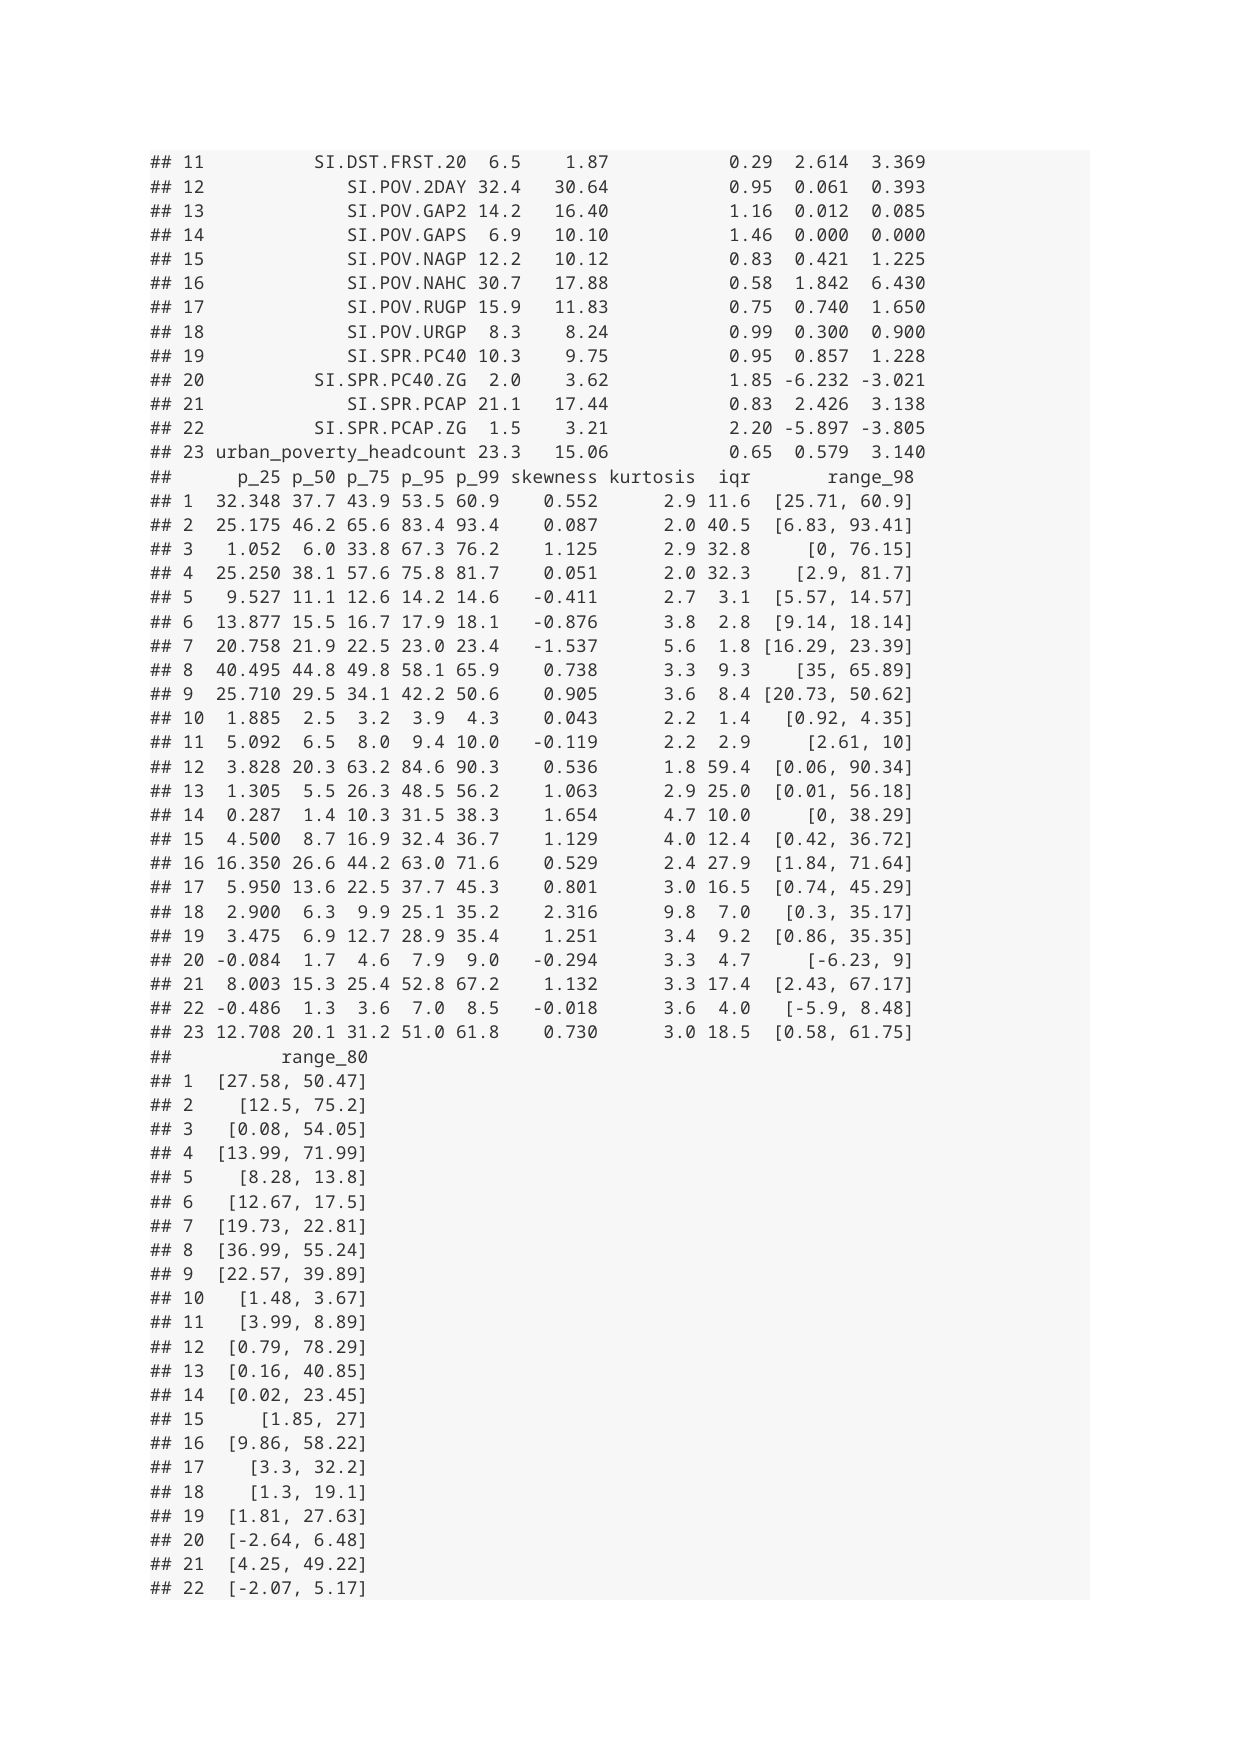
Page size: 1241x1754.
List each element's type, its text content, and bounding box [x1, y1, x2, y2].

text ## 9 25.710 29.5 34.1 42.2 50.6 0.905 3.6 8.4 [20.73, 50.62] [150, 682, 1090, 706]
text ## 11 SI.DST.FRST.20 6.5 1.87 0.29 2.614 3.369 [150, 150, 1090, 174]
text ## 1 32.348 37.7 43.9 53.5 60.9 0.552 2.9 11.6 [25.71, 60.9] [150, 488, 1090, 512]
text ## 20 -0.084 1.7 4.6 7.9 9.0 -0.294 3.3 4.7 [-6.23, 9] [150, 947, 1090, 972]
text ## 19 [1.81, 27.63] [150, 1503, 1090, 1527]
text ## 18 [1.3, 19.1] [150, 1479, 1090, 1503]
text ## 13 SI.POV.GAP2 14.2 16.40 1.16 0.012 0.085 [150, 198, 1090, 222]
text ## 13 1.305 5.5 26.3 48.5 56.2 1.063 2.9 25.0 [0.01, 56.18] [150, 778, 1090, 802]
text ## range_80 [150, 1044, 1090, 1068]
text ## 21 8.003 15.3 25.4 52.8 67.2 1.132 3.3 17.4 [2.43, 67.17] [150, 972, 1090, 996]
text ## 23 12.708 20.1 31.2 51.0 61.8 0.730 3.0 18.5 [0.58, 61.75] [150, 1020, 1090, 1044]
text ## 8 [36.99, 55.24] [150, 1237, 1090, 1262]
text ## p_25 p_50 p_75 p_95 p_99 skewness kurtosis iqr range_98 [150, 464, 1090, 488]
text ## 2 [12.5, 75.2] [150, 1092, 1090, 1117]
text ## 4 [13.99, 71.99] [150, 1141, 1090, 1165]
text ## 5 9.527 11.1 12.6 14.2 14.6 -0.411 2.7 3.1 [5.57, 14.57] [150, 585, 1090, 609]
text ## 19 SI.SPR.PC40 10.3 9.75 0.95 0.857 1.228 [150, 343, 1090, 367]
text ## 16 SI.POV.NAHC 30.7 17.88 0.58 1.842 6.430 [150, 271, 1090, 295]
text ## 14 SI.POV.GAPS 6.9 10.10 1.46 0.000 0.000 [150, 222, 1090, 247]
text ## 7 20.758 21.9 22.5 23.0 23.4 -1.537 5.6 1.8 [16.29, 23.39] [150, 633, 1090, 657]
text ## 6 [12.67, 17.5] [150, 1189, 1090, 1213]
text ## 21 [4.25, 49.22] [150, 1552, 1090, 1576]
text ## 11 [3.99, 8.89] [150, 1310, 1090, 1334]
text ## 10 [1.48, 3.67] [150, 1286, 1090, 1310]
text ## 17 [3.3, 32.2] [150, 1455, 1090, 1479]
text ## 14 [0.02, 23.45] [150, 1382, 1090, 1407]
text ## 15 SI.POV.NAGP 12.2 10.12 0.83 0.421 1.225 [150, 247, 1090, 271]
text ## 18 2.900 6.3 9.9 25.1 35.2 2.316 9.8 7.0 [0.3, 35.17] [150, 899, 1090, 923]
text ## 15 4.500 8.7 16.9 32.4 36.7 1.129 4.0 12.4 [0.42, 36.72] [150, 827, 1090, 851]
text ## 2 25.175 46.2 65.6 83.4 93.4 0.087 2.0 40.5 [6.83, 93.41] [150, 512, 1090, 537]
text ## 18 SI.POV.URGP 8.3 8.24 0.99 0.300 0.900 [150, 319, 1090, 343]
text ## 16 16.350 26.6 44.2 63.0 71.6 0.529 2.4 27.9 [1.84, 71.64] [150, 851, 1090, 875]
text ## 9 [22.57, 39.89] [150, 1262, 1090, 1286]
text ## 5 [8.28, 13.8] [150, 1165, 1090, 1189]
text ## 15 [1.85, 27] [150, 1407, 1090, 1431]
text ## 7 [19.73, 22.81] [150, 1213, 1090, 1237]
text ## 20 SI.SPR.PC40.ZG 2.0 3.62 1.85 -6.232 -3.021 [150, 367, 1090, 392]
text ## 16 [9.86, 58.22] [150, 1431, 1090, 1455]
text ## 11 5.092 6.5 8.0 9.4 10.0 -0.119 2.2 2.9 [2.61, 10] [150, 730, 1090, 754]
text ## 20 [-2.64, 6.48] [150, 1527, 1090, 1552]
text ## 23 urban_poverty_headcount 23.3 15.06 0.65 0.579 3.140 [150, 440, 1090, 464]
text ## 8 40.495 44.8 49.8 58.1 65.9 0.738 3.3 9.3 [35, 65.89] [150, 657, 1090, 682]
text ## 14 0.287 1.4 10.3 31.5 38.3 1.654 4.7 10.0 [0, 38.29] [150, 802, 1090, 827]
text ## 12 3.828 20.3 63.2 84.6 90.3 0.536 1.8 59.4 [0.06, 90.34] [150, 754, 1090, 778]
text ## 17 SI.POV.RUGP 15.9 11.83 0.75 0.740 1.650 [150, 295, 1090, 319]
text ## 4 25.250 38.1 57.6 75.8 81.7 0.051 2.0 32.3 [2.9, 81.7] [150, 561, 1090, 585]
text ## 12 [0.79, 78.29] [150, 1334, 1090, 1358]
text ## 12 SI.POV.2DAY 32.4 30.64 0.95 0.061 0.393 [150, 174, 1090, 198]
text ## 17 5.950 13.6 22.5 37.7 45.3 0.801 3.0 16.5 [0.74, 45.29] [150, 875, 1090, 899]
text ## 22 [-2.07, 5.17] [150, 1576, 1090, 1600]
text ## 19 3.475 6.9 12.7 28.9 35.4 1.251 3.4 9.2 [0.86, 35.35] [150, 923, 1090, 947]
text ## 21 SI.SPR.PCAP 21.1 17.44 0.83 2.426 3.138 [150, 392, 1090, 416]
text ## 10 1.885 2.5 3.2 3.9 4.3 0.043 2.2 1.4 [0.92, 4.35] [150, 706, 1090, 730]
text ## 13 [0.16, 40.85] [150, 1358, 1090, 1382]
text ## 1 [27.58, 50.47] [150, 1068, 1090, 1092]
text ## 3 [0.08, 54.05] [150, 1117, 1090, 1141]
text ## 22 -0.486 1.3 3.6 7.0 8.5 -0.018 3.6 4.0 [-5.9, 8.48] [150, 996, 1090, 1020]
text ## 22 SI.SPR.PCAP.ZG 1.5 3.21 2.20 -5.897 -3.805 [150, 416, 1090, 440]
text ## 3 1.052 6.0 33.8 67.3 76.2 1.125 2.9 32.8 [0, 76.15] [150, 537, 1090, 561]
text ## 6 13.877 15.5 16.7 17.9 18.1 -0.876 3.8 2.8 [9.14, 18.14] [150, 609, 1090, 633]
